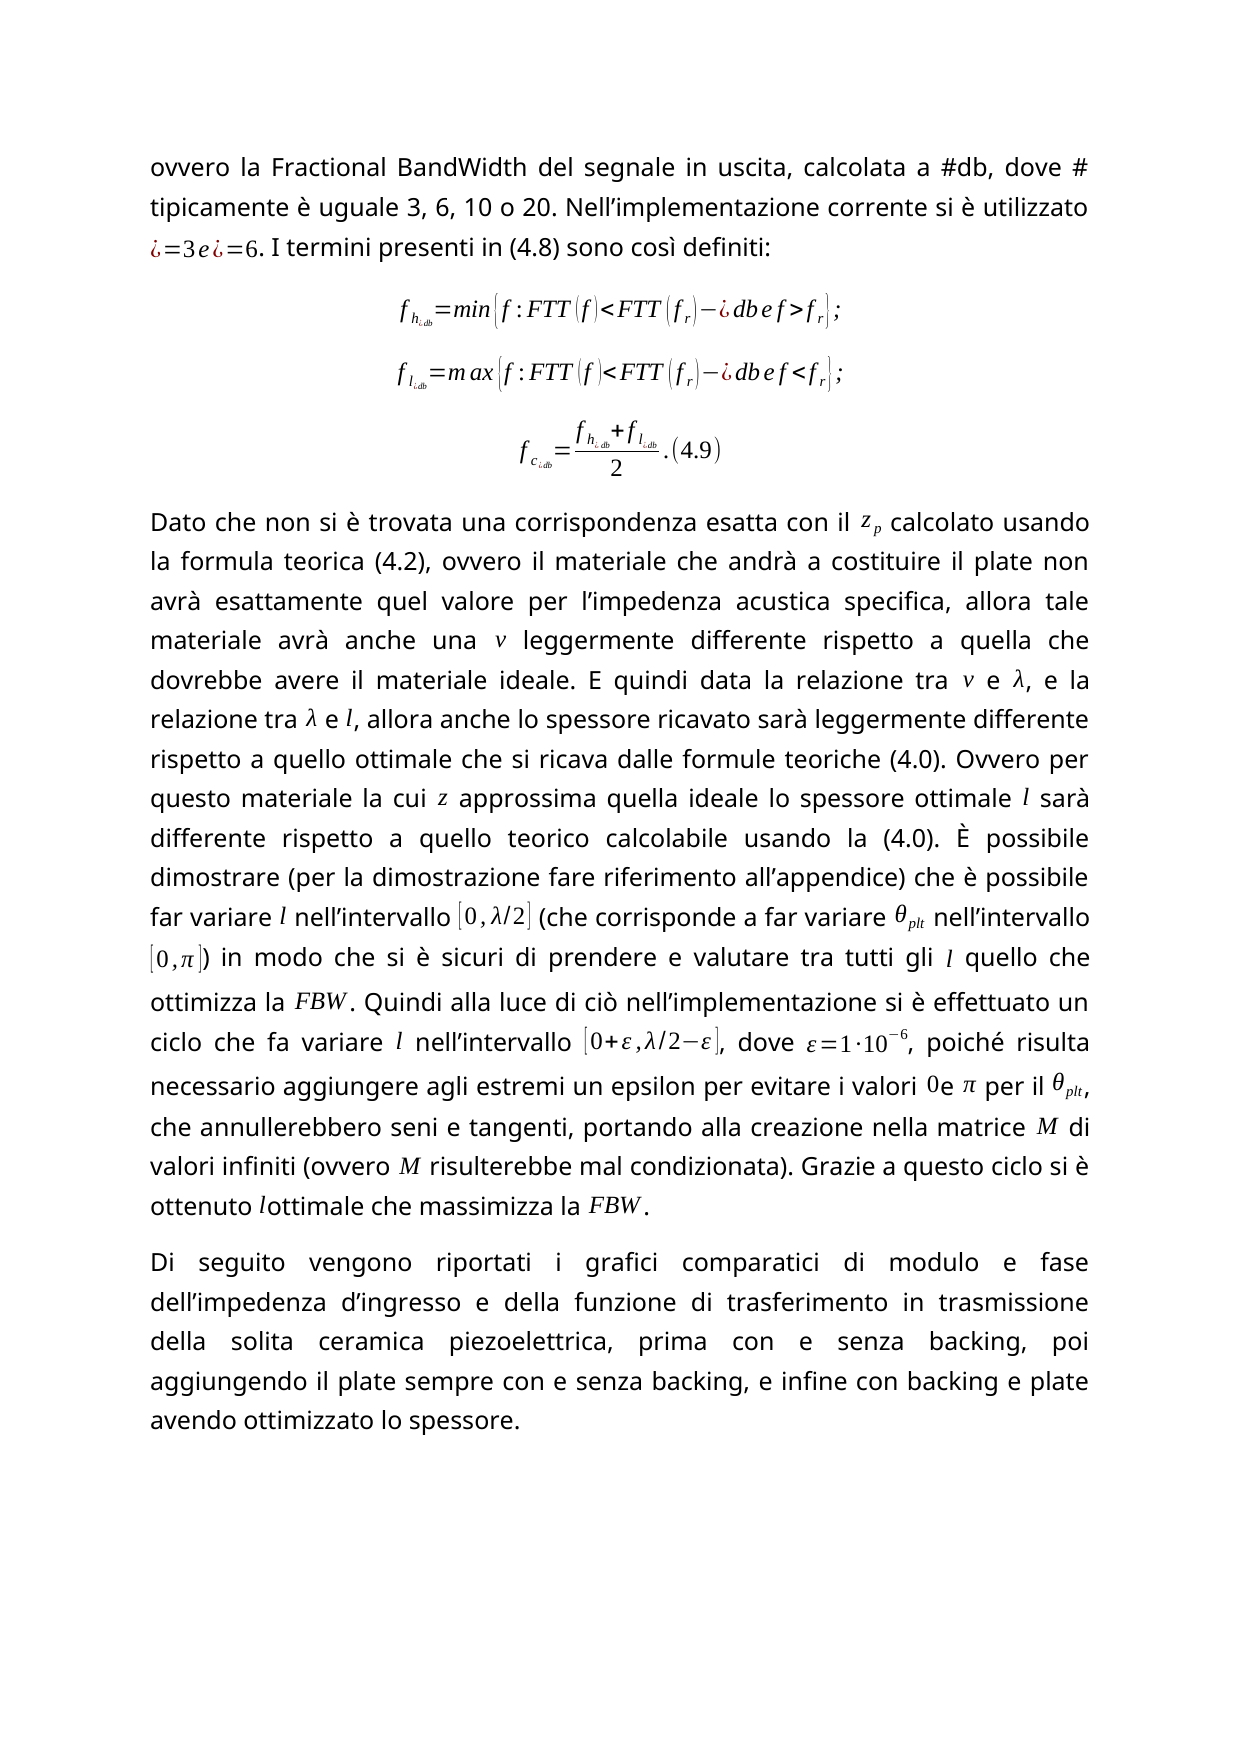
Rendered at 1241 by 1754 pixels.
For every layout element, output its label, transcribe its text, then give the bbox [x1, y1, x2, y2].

text ovvero la Fractional BandWidth del segnale in uscita, calcolata a #db, dove # tipicamente è uguale 3, 6, 10 o 20. Nell’implementazione corrente si è utilizzato . I termini presenti in (4.8) sono così definiti: [150, 150, 1090, 269]
text Dato che non si è trovata una corrispondenza esatta con il calcolato usando la formula teorica (4.2), ovvero il materiale che andrà a costituire il plate non avrà esattamente quel valore per l’impedenza acustica specifica, allora tale materiale avrà anche una leggermente differente rispetto a quella che dovrebbe avere il materiale ideale. E quindi data la relazione tra e , e la relazione tra e , allora anche lo spessore ricavato sarà leggermente differente rispetto a quello ottimale che si ricava dalle formule teoriche (4.0). Ovvero per questo materiale la cui approssima quella ideale lo spessore ottimale sarà differente rispetto a quello teorico calcolabile usando la (4.0). È possibile dimostrare (per la dimostrazione fare riferimento all’appendice) che è possibile far variare nell’intervallo (che corrisponde a far variare nell’intervallo ) in modo che si è sicuri di prendere e valutare tra tutti gli quello che ottimizza la . Quindi alla luce di ciò nell’implementazione si è effettuato un ciclo che fa variare nell’intervallo , dove , poiché risulta necessario aggiungere agli estremi un epsilon per evitare i valori e per il , che annullerebbero seni e tangenti, portando alla creazione nella matrice di valori infiniti (ovvero risulterebbe mal condizionata). Grazie a questo ciclo si è ottenuto ottimale che massimizza la . [150, 504, 1090, 1223]
text Di seguito vengono riportati i grafici comparatici di modulo e fase dell’impedenza d’ingresso e della funzione di trasferimento in trasmissione della solita ceramica piezoelettrica, prima con e senza backing, poi aggiungendo il plate sempre con e senza backing, e infine con backing e plate avendo ottimizzato lo spessore. [150, 1245, 1090, 1437]
